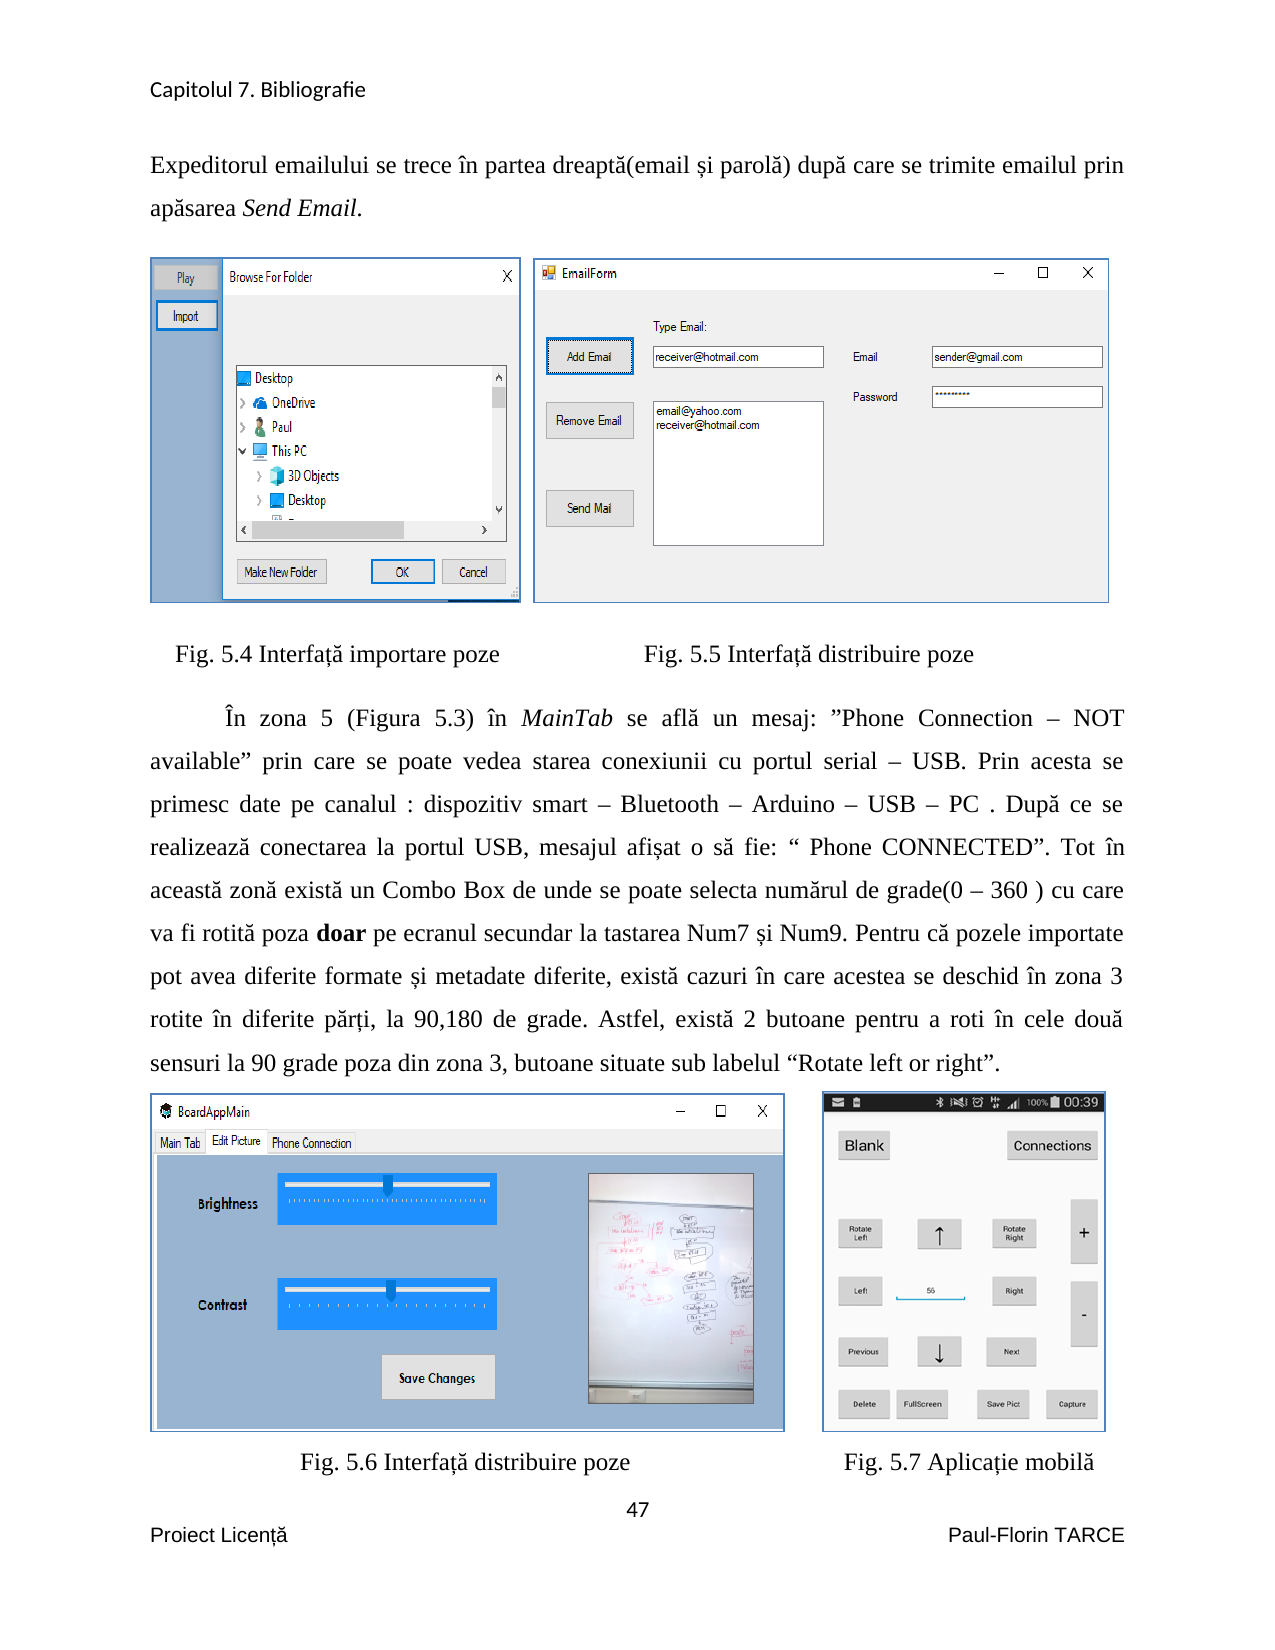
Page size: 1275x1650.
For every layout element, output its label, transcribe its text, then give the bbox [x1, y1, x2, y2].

picture [152, 1095, 783, 1431]
text Fig. 5.4 Interfață importare poze Fig. 5.5 Interfață distribuire poze [150, 639, 1125, 667]
picture [152, 259, 519, 602]
text În zona 5 (Figura 5.3) în MainTab se află un mesaj: ”Phone Connection – NOT available” prin care se poate vedea starea conexiunii cu portul serial – USB. Prin acesta se primesc date pe canalul : dispozitiv smart – Bluetooth – Arduino – USB – PC . După ce se realizează conectarea la portul USB, mesajul afișat o să fie: “ Phone CONNECTED”. Tot în această zonă există un Combo Box de unde se poate selecta numărul de grade(0 – 360 ) cu care va fi rotită poza doar pe ecranul secundar la tastarea Num7 și Num9. Pentru că pozele importate pot avea diferite formate și metadate diferite, există cazuri în care acestea se deschid în zona 3 rotite în diferite părți, la 90,180 de grade. Astfel, există 2 butoane pentru a roti în cele două sensuri la 90 grade poza din zona 3, butoane situate sub labelul “Rotate left or right”. [150, 703, 1125, 1076]
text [150, 150, 1125, 222]
text Fig. 5.6 Interfață distribuire poze Fig. 5.7 Aplicație mobilă [150, 1447, 1125, 1476]
picture [535, 260, 1108, 602]
picture [824, 1092, 1104, 1431]
